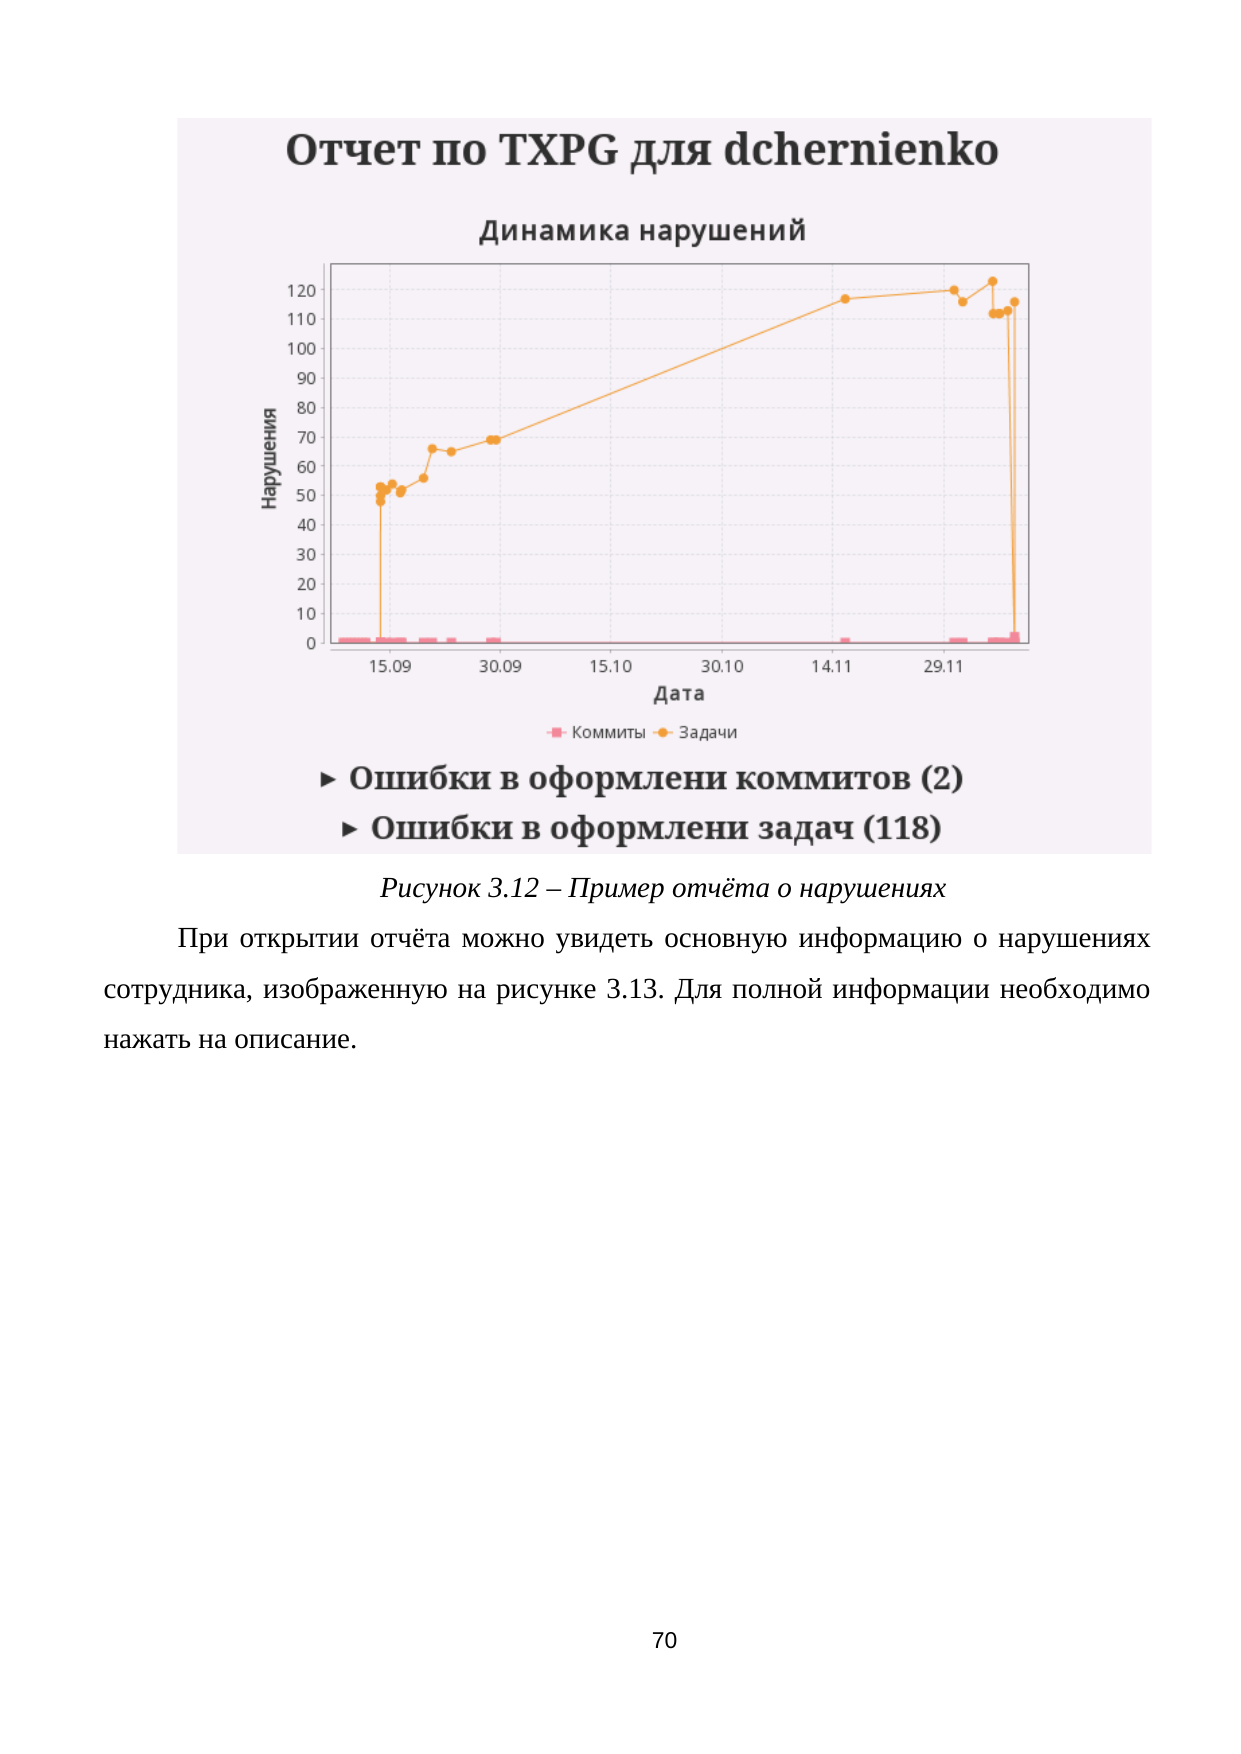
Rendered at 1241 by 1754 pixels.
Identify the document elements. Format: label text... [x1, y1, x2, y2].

picture [177, 118, 1152, 854]
text При открытии отчёта можно увидеть основную информацию о нарушениях сотрудника, изображенную на рисунке 3.13. Для полной информации необходимо нажать на описание. [103, 920, 1152, 1054]
text Рисунок 3.12 – Пример отчёта о нарушениях [177, 870, 1152, 904]
